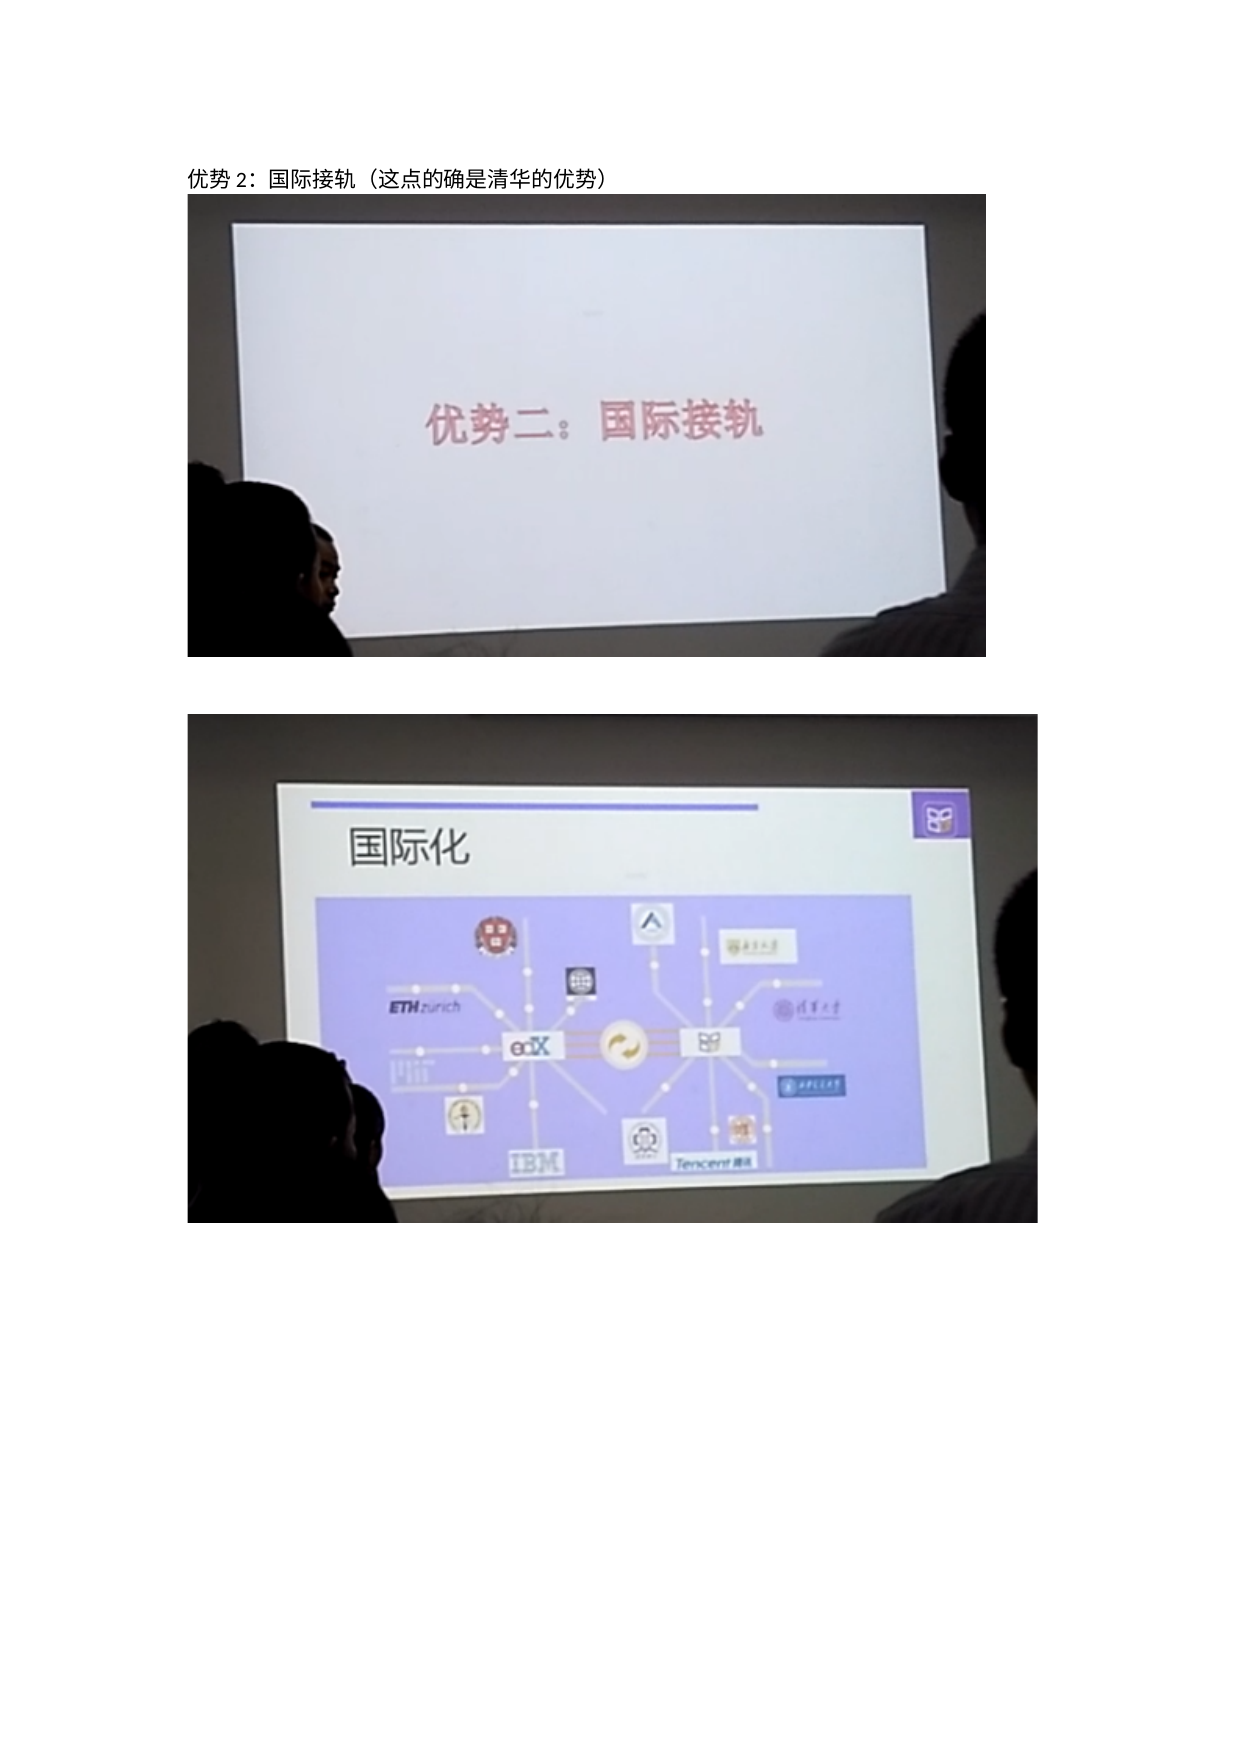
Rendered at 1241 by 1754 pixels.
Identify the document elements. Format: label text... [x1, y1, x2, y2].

text 优势2：国际接轨（这点的确是清华的优势） [187, 162, 1053, 194]
picture [187, 714, 1038, 1223]
picture [187, 194, 986, 657]
